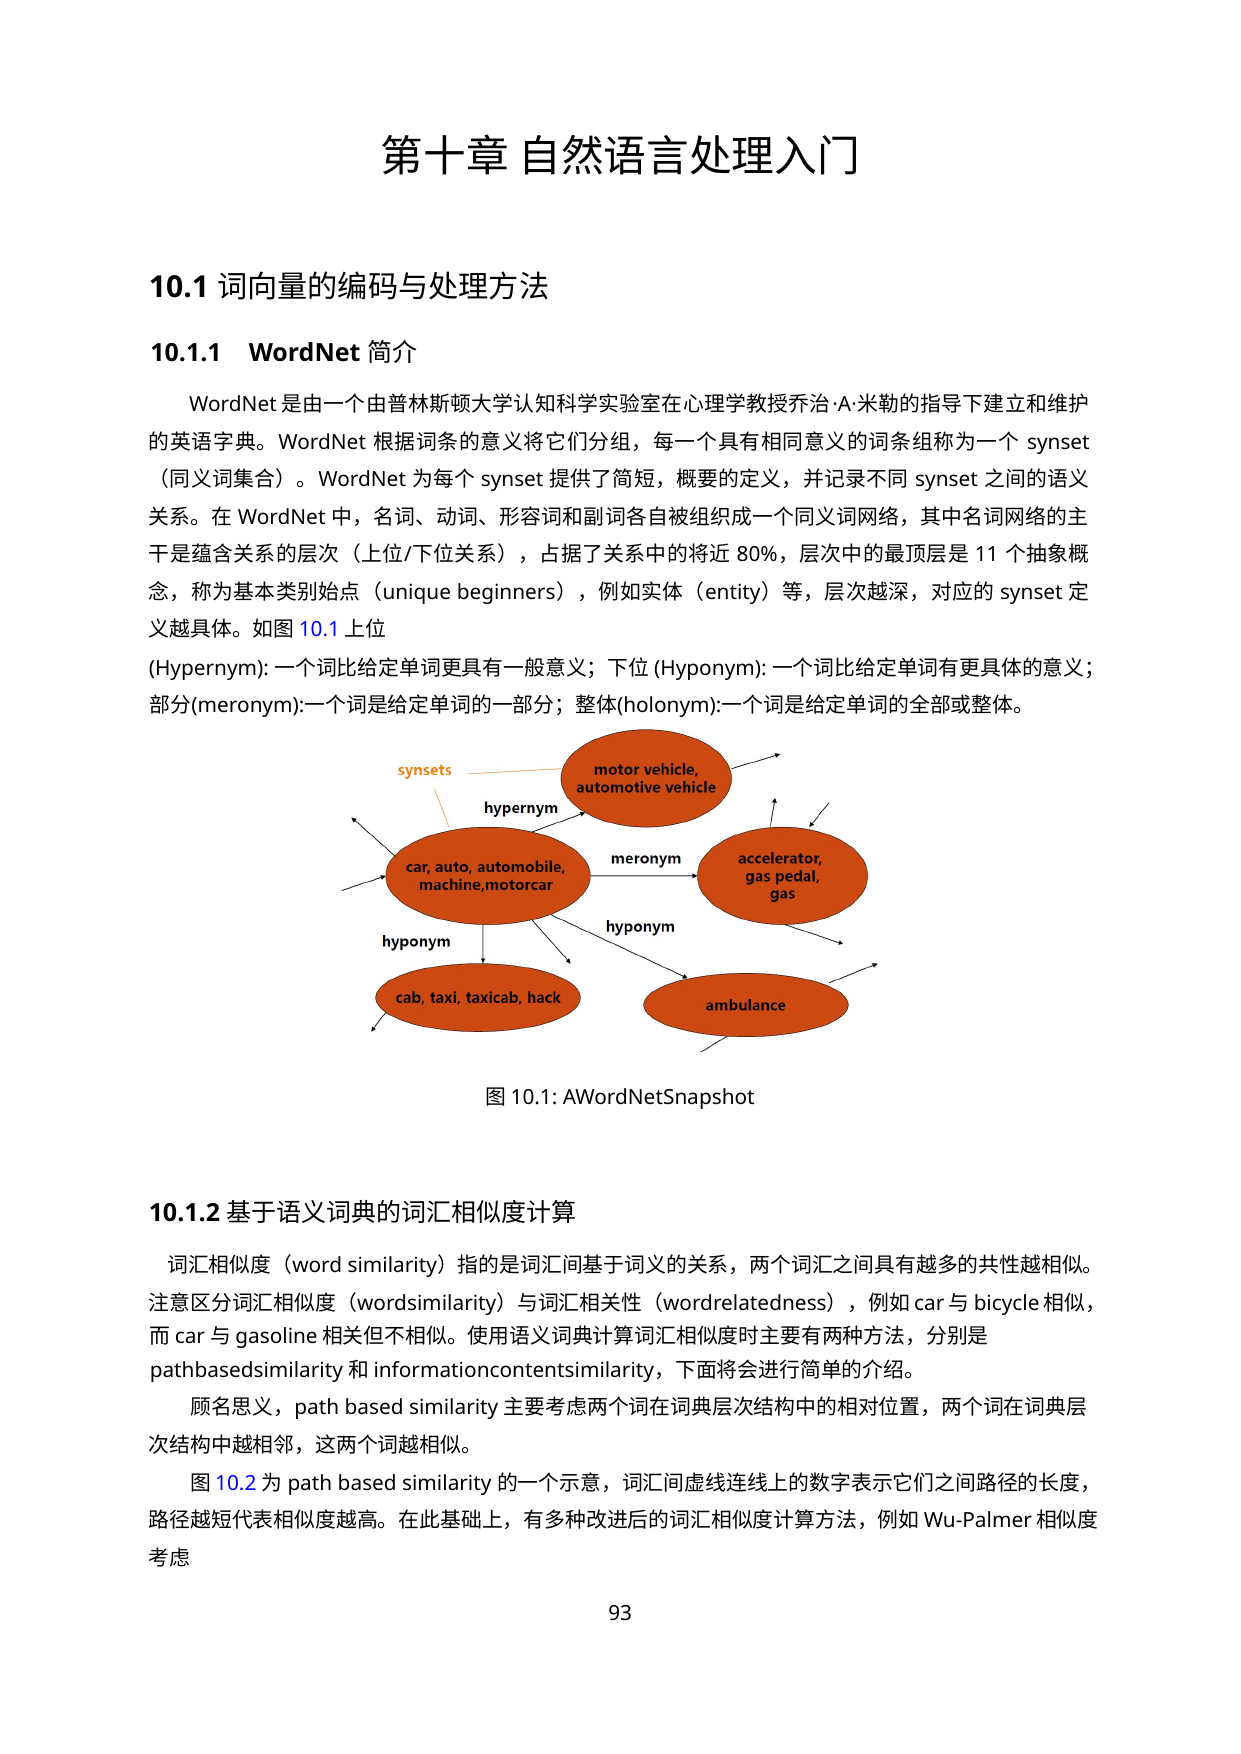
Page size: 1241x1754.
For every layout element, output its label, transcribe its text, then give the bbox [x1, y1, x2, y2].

picture [338, 726, 903, 1052]
text WordNet是由一个由普林斯顿大学认知科学实验室在心理学教授乔治·A·米勒的指导下建立和维护的英语字典。WordNet 根据词条的意义将它们分组，每一个具有相同意义的词条组称为一个 synset（同义词集合）。WordNet 为每个 synset 提供了简短，概要的定义，并记录不同 synset 之间的语义关系。在 WordNet 中，名词、动词、形容词和副词各自被组织成一个同义词网络，其中名词网络的主干是蕴含关系的层次（上位/下位关系），占据了关系中的将近 80%，层次中的最顶层是 11 个抽象概念，称为基本类别始点（unique beginners），例如实体（entity）等，层次越深，对应的 synset 定义越具体。如图10.1上位 [148, 388, 1090, 643]
text 10.1.1 WordNet 简介 [110, 333, 1105, 369]
text 图10.2 为 path based similarity 的一个示意，词汇间虚线连线上的数字表示它们之间路径的长度，路径越短代表相似度越高。在此基础上，有多种改进后的词汇相似度计算方法，例如Wu-Palmer相似度考虑 [148, 1466, 1105, 1571]
text 10.1.2 基于语义词典的词汇相似度计算 [148, 1193, 1105, 1229]
text 图10.1: AWordNetSnapshot [135, 1080, 1105, 1111]
text 顾名思义，path based similarity 主要考虑两个词在词典层次结构中的相对位置，两个词在词典层次结构中越相邻，这两个词越相似。 [148, 1390, 1105, 1458]
text 注意区分词汇相似度（wordsimilarity）与词汇相关性（wordrelatedness），例如car与bicycle相似，而car 与gasoline相关但不相似。使用语义词典计算词汇相似度时主要有两种方法，分别是pathbasedsimilarity 和informationcontentsimilarity，下面将会进行简单的介绍。 [148, 1286, 1105, 1383]
text 93 [135, 1598, 1105, 1626]
text 词汇相似度（word similarity）指的是词汇间基于词义的关系，两个词汇之间具有越多的共性越相似。 [110, 1248, 1103, 1279]
subtitle 10.1 词向量的编码与处理方法 [148, 262, 1105, 306]
text (Hypernym): 一个词比给定单词更具有一般意义；下位 (Hyponym): 一个词比给定单词有更具体的意义；部分(meronym):一个词是给定单词的一部分；整体(holonym):一个词是给定单词的全部或整体。 [148, 651, 1105, 718]
subtitle 第十章 自然语言处理入门 [135, 122, 1105, 184]
